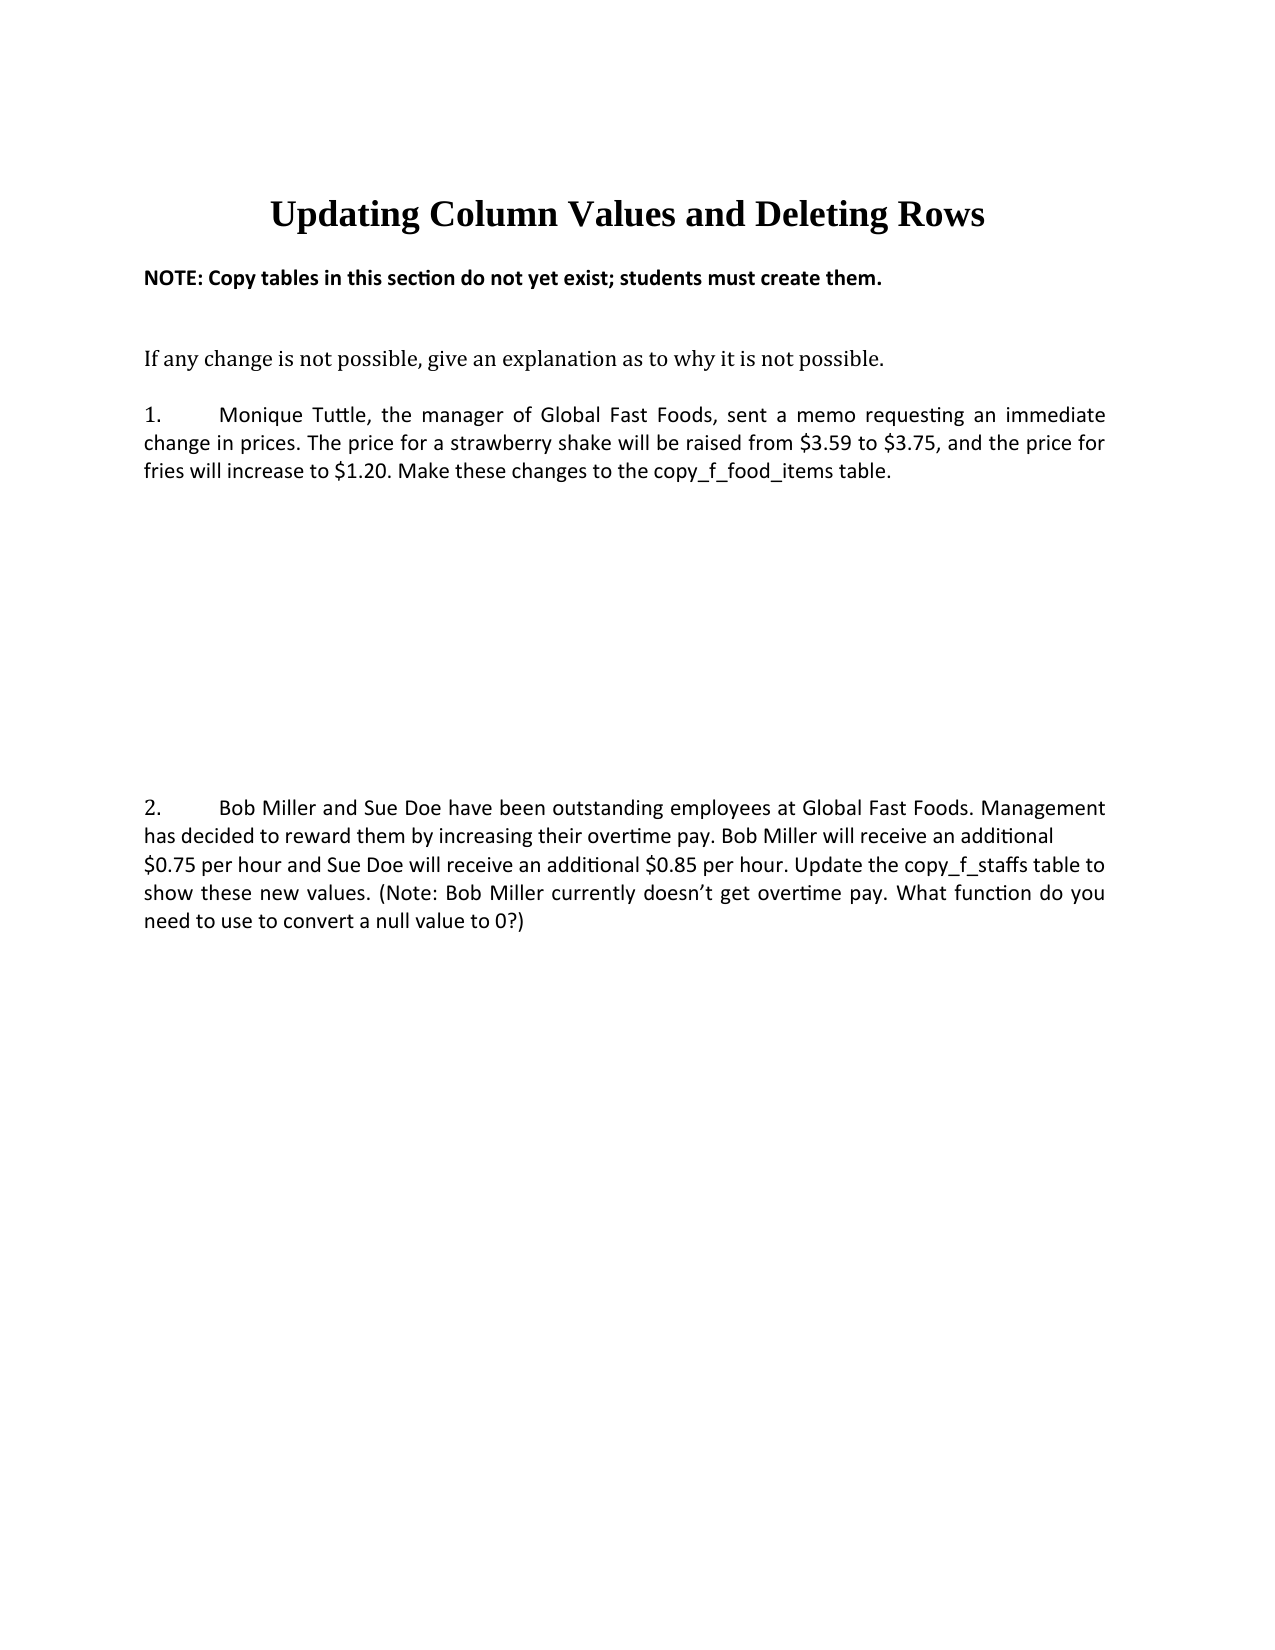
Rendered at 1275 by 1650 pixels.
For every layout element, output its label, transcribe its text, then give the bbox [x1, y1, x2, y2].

text NOTE: Copy tables in this section do not yet exist; students must create them. [144, 263, 1275, 291]
text If any change is not possible, give an explanation as to why it is not possible. [144, 344, 1275, 371]
list Monique Tuttle, the manager of Global Fast Foods, sent a memo requesting an immediate change in prices. The price for a strawberry shake will be raised from $3.59 to $3.75, and the price for fries will increase to $1.20. Make these changes to the copy_f_food_items table. [144, 400, 1107, 484]
list Bob Miller and Sue Doe have been outstanding employees at Global Fast Foods. Management has decided to reward them by increasing their overtime pay. Bob Miller will receive an additional [144, 793, 1107, 849]
subtitle Updating Column Values and Deleting Rows [269, 192, 1275, 235]
text $0.75 per hour and Sue Doe will receive an additional $0.85 per hour. Update the copy_f_staffs table to show these new values. (Note: Bob Miller currently doesn’t get overtime pay. What function do you need to use to convert a null value to 0?) [144, 850, 1107, 934]
